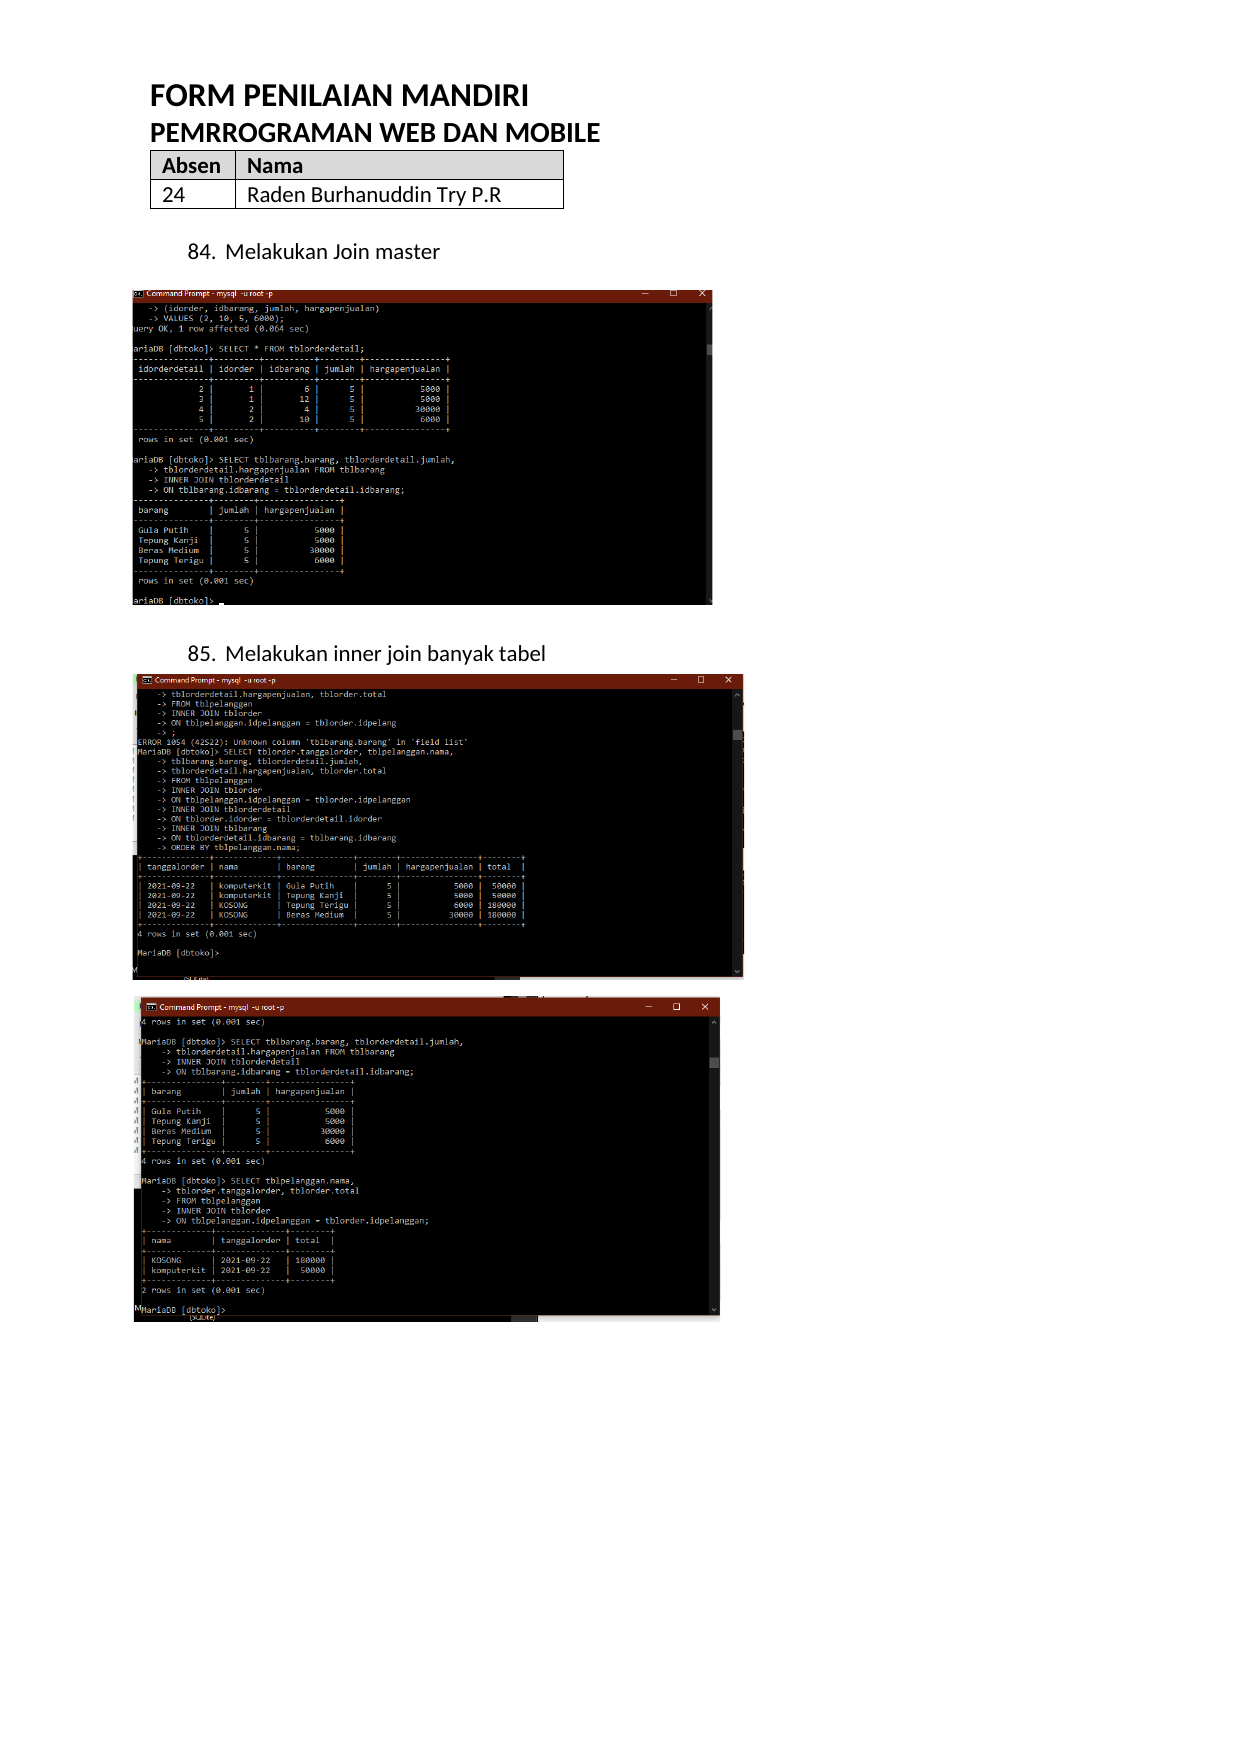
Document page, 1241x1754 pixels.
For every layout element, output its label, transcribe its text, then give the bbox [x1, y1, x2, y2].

list Melakukan inner join banyak tabel [187, 639, 1090, 667]
picture [132, 674, 745, 980]
picture [132, 290, 713, 605]
list Melakukan Join master [187, 237, 1090, 265]
picture [133, 996, 721, 1322]
